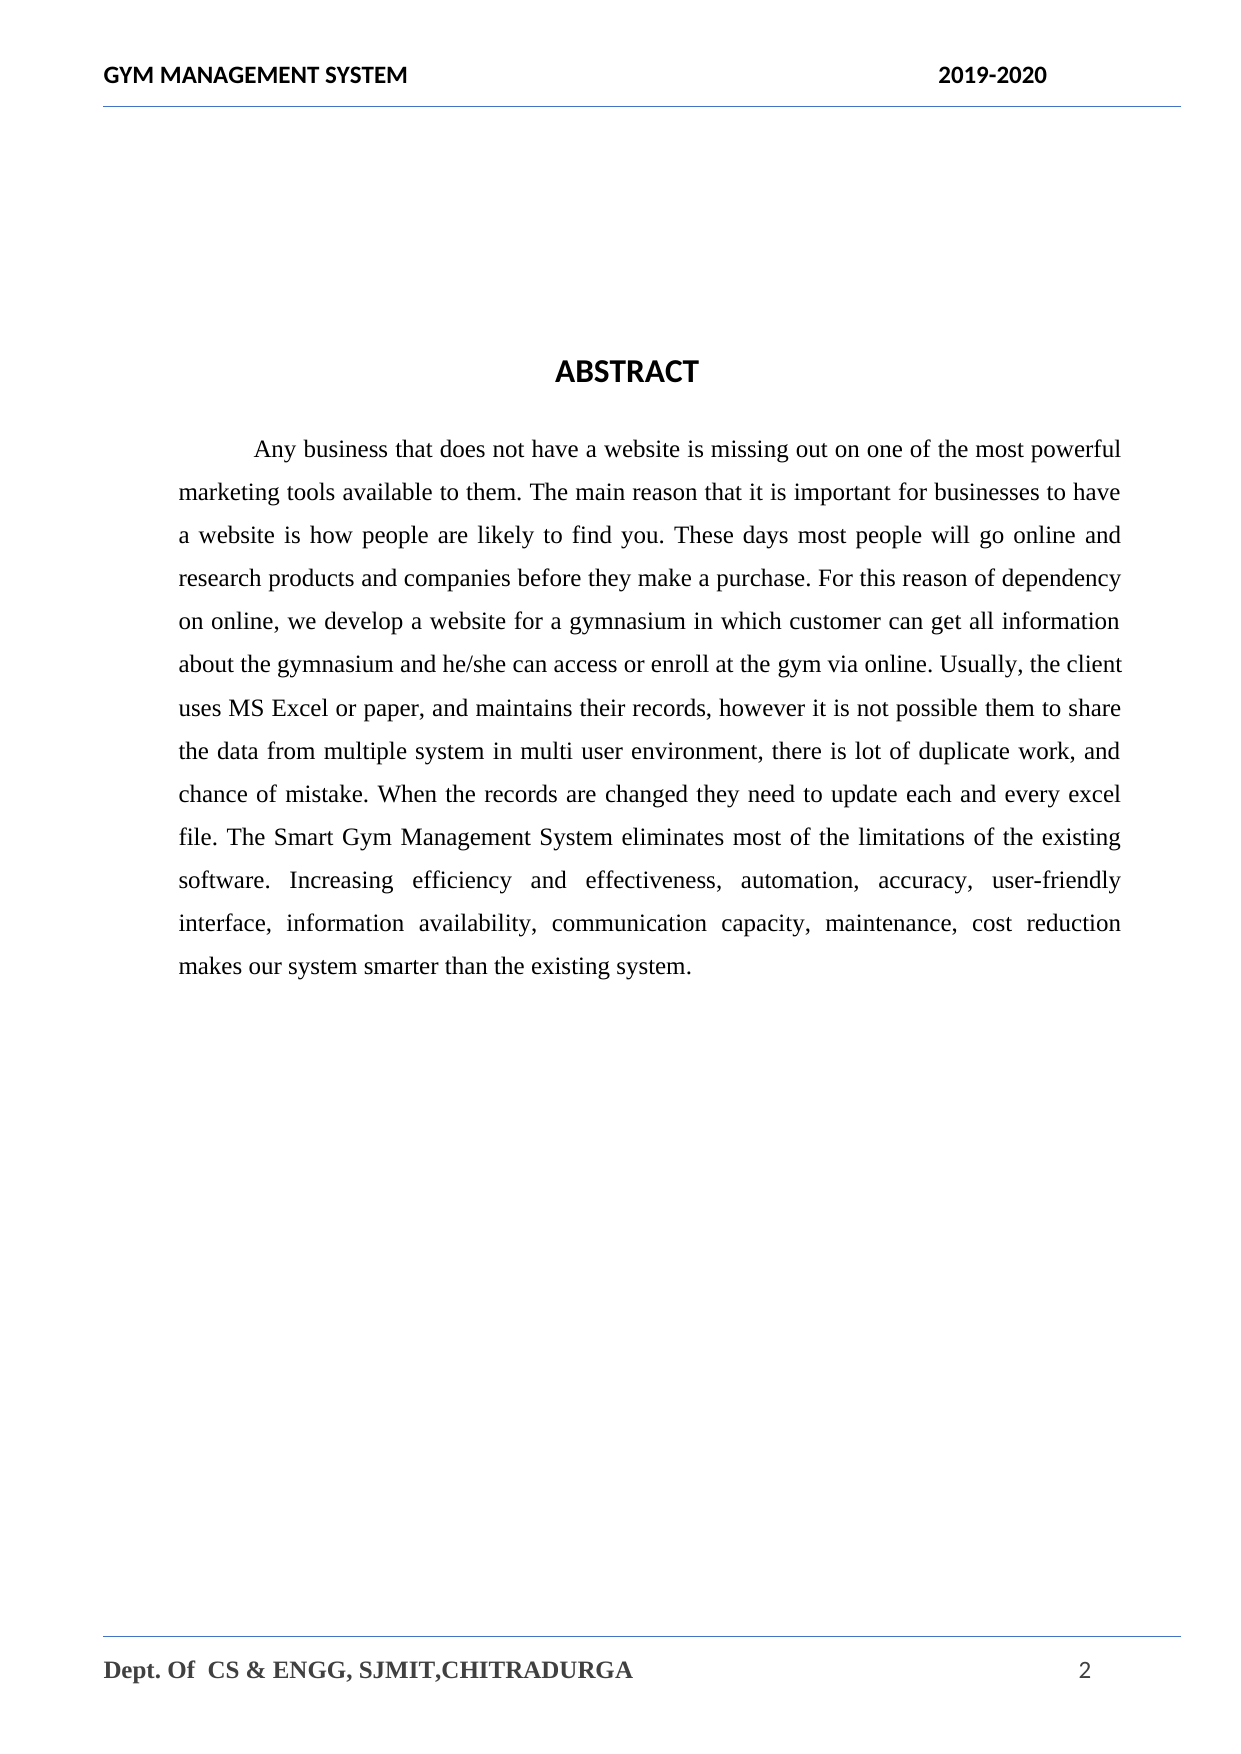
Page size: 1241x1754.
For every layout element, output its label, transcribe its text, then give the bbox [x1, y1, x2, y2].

text Any business that does not have a website is missing out on one of the most powerful marketing tools available to them. The main reason that it is important for businesses to have a website is how people are likely to find you. These days most people will go online and research products and companies before they make a purchase. For this reason of dependency on online, we develop a website for a gymnasium in which customer can get all information about the gymnasium and he/she can access or enroll at the gym via online. Usually, the client uses MS Excel or paper, and maintains their records, however it is not possible them to share the data from multiple system in multi user environment, there is lot of duplicate work, and chance of mistake. When the records are changed they need to update each and every excel file. The Smart Gym Management System eliminates most of the limitations of the existing software. Increasing efficiency and effectiveness, automation, accuracy, user-friendly interface, information availability, communication capacity, maintenance, cost reduction makes our system smarter than the existing system. [178, 434, 1122, 980]
text ABSTRACT [103, 350, 1122, 391]
